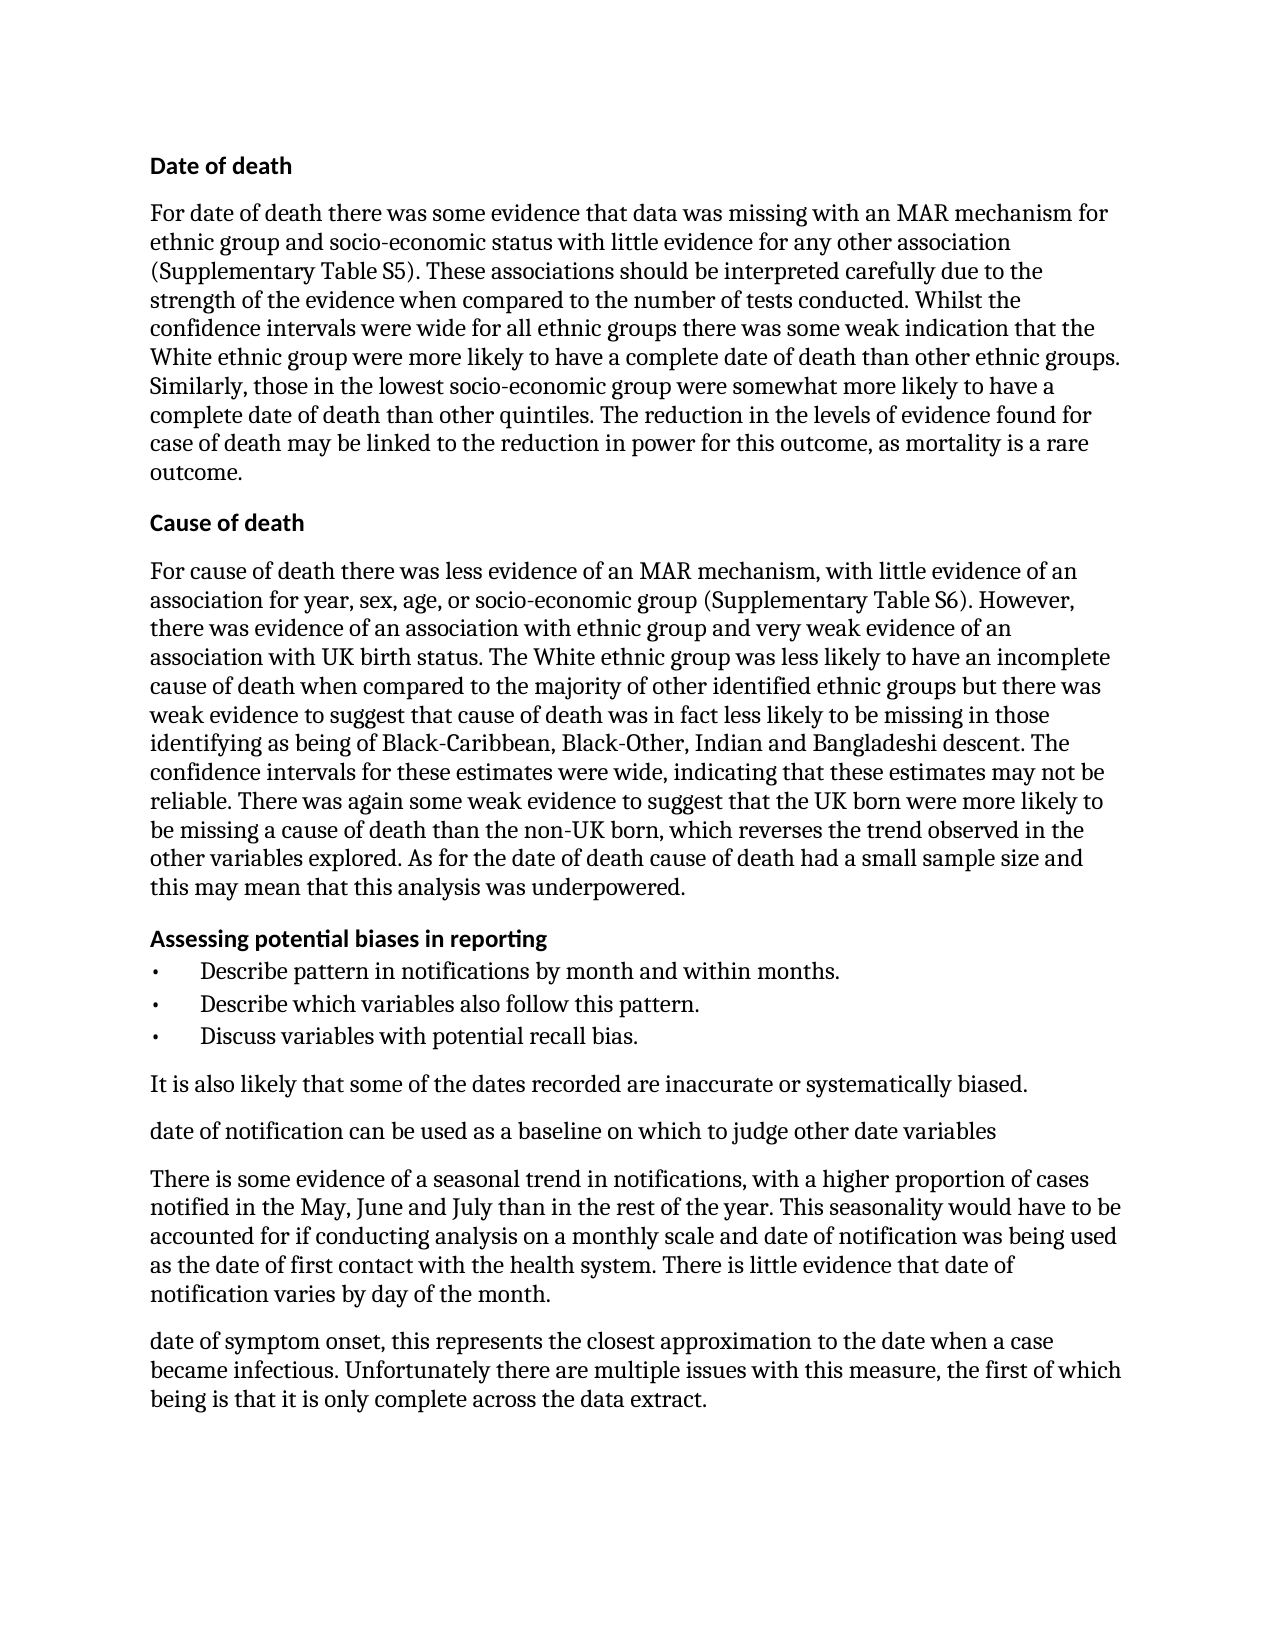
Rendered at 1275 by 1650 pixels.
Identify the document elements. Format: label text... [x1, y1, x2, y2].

list Discuss variables with potential recall bias. [150, 1022, 1125, 1051]
text date of symptom onset, this represents the closest approximation to the date when a case became infectious. Unfortunately there are multiple issues with this measure, the first of which being is that it is only complete across the data extract. [150, 1327, 1125, 1413]
list Describe which variables also follow this pattern. [150, 989, 1125, 1018]
text It is also likely that some of the dates recorded are inaccurate or systematically biased. [150, 1069, 1125, 1098]
text There is some evidence of a seasonal trend in notifications, with a higher proportion of cases notified in the May, June and July than in the rest of the year. This seasonality would have to be accounted for if conducting analysis on a monthly scale and date of notification was being used as the date of first contact with the health system. There is little evidence that date of notification varies by day of the month. [150, 1164, 1125, 1308]
subtitle Assessing potential biases in reporting [150, 923, 1125, 953]
subtitle Cause of death [150, 508, 1125, 538]
text date of notification can be used as a baseline on which to judge other date variables [150, 1117, 1125, 1146]
text For cause of death there was less evidence of an MAR mechanism, with little evidence of an association for year, sex, age, or socio-economic group (Supplementary Table S6). However, there was evidence of an association with ethnic group and very weak evidence of an association with UK birth status. The White ethnic group was less likely to have an incomplete cause of death when compared to the majority of other identified ethnic groups but there was weak evidence to suggest that cause of death was in fact less likely to be missing in those identifying as being of Black-Caribbean, Black-Other, Indian and Bangladeshi descent. The confidence intervals for these estimates were wide, indicating that these estimates may not be reliable. There was again some weak evidence to suggest that the UK born were more likely to be missing a cause of death than the non-UK born, which reverses the trend observed in the other variables explored. As for the date of death cause of death had a small sample size and this may mean that this analysis was underpowered. [150, 557, 1125, 902]
text For date of death there was some evidence that data was missing with an MAR mechanism for ethnic group and socio-economic status with little evidence for any other association (Supplementary Table S5). These associations should be interpreted carefully due to the strength of the evidence when compared to the number of tests conducted. Whilst the confidence intervals were wide for all ethnic groups there was some weak indication that the White ethnic group were more likely to have a complete date of death than other ethnic groups. Similarly, those in the lowest socio-economic group were somewhat more likely to have a complete date of death than other quintiles. The reduction in the levels of evidence found for case of death may be linked to the reduction in power for this outcome, as mortality is a rare outcome. [150, 199, 1125, 487]
list Describe pattern in notifications by month and within months. [150, 957, 1125, 986]
subtitle Date of death [150, 150, 1125, 181]
